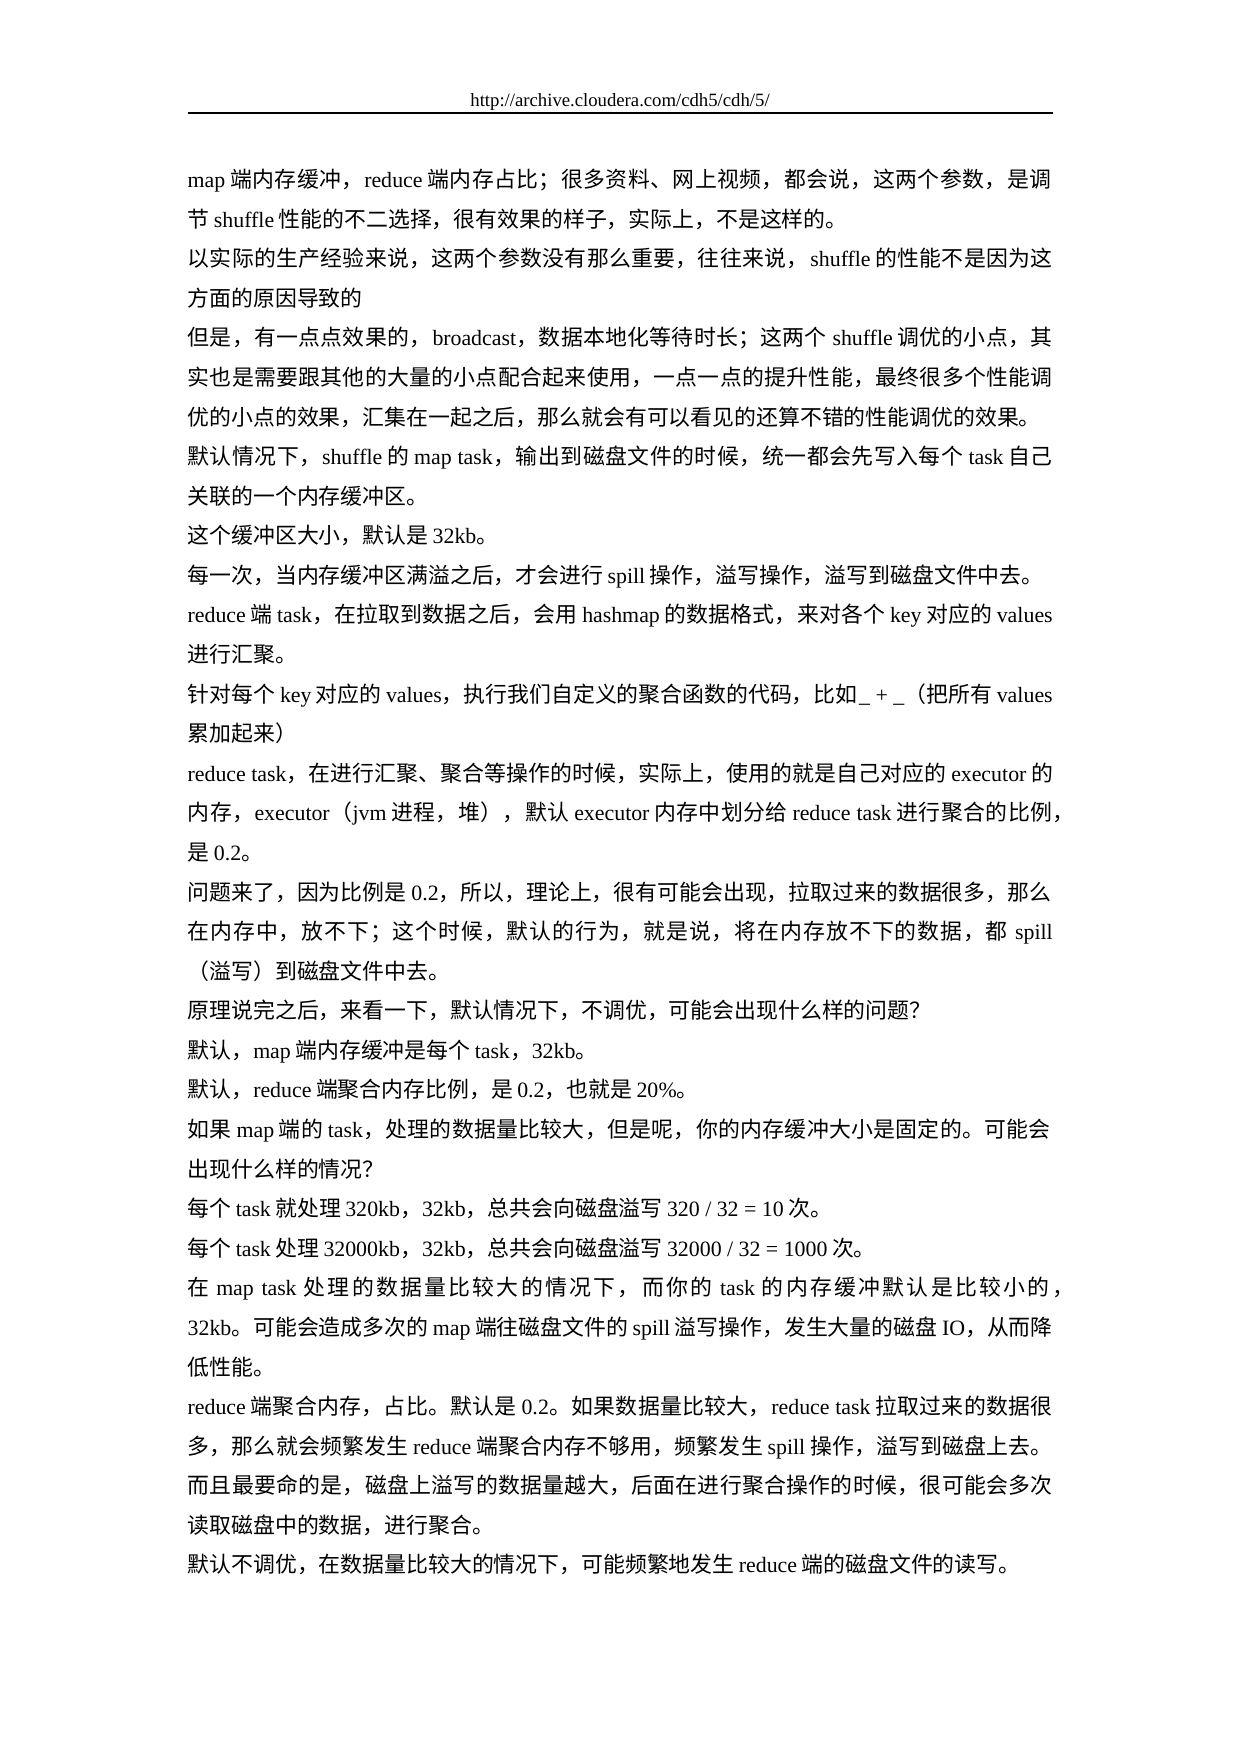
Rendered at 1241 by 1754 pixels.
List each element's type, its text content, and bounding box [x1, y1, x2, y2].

text 针对每个key对应的values，执行我们自定义的聚合函数的代码，比如_ + _（把所有values累加起来） [187, 677, 1053, 748]
text reduce端聚合内存，占比。默认是0.2。如果数据量比较大，reduce task拉取过来的数据很多，那么就会频繁发生reduce端聚合内存不够用，频繁发生spill操作，溢写到磁盘上去。而且最要命的是，磁盘上溢写的数据量越大，后面在进行聚合操作的时候，很可能会多次读取磁盘中的数据，进行聚合。 [187, 1389, 1053, 1539]
text 问题来了，因为比例是0.2，所以，理论上，很有可能会出现，拉取过来的数据很多，那么在内存中，放不下；这个时候，默认的行为，就是说，将在内存放不下的数据，都spill（溢写）到磁盘文件中去。 [187, 874, 1053, 985]
text 每个task就处理320kb，32kb，总共会向磁盘溢写320 / 32 = 10次。 [187, 1191, 1053, 1223]
text reduce端task，在拉取到数据之后，会用hashmap的数据格式，来对各个key对应的values进行汇聚。 [187, 597, 1053, 669]
text 每个task处理32000kb，32kb，总共会向磁盘溢写32000 / 32 = 1000次。 [187, 1231, 1053, 1262]
text 如果map端的task，处理的数据量比较大，但是呢，你的内存缓冲大小是固定的。可能会出现什么样的情况？ [187, 1112, 1053, 1183]
text 每一次，当内存缓冲区满溢之后，才会进行spill操作，溢写操作，溢写到磁盘文件中去。 [187, 558, 1053, 589]
text 在map task处理的数据量比较大的情况下，而你的task的内存缓冲默认是比较小的，32kb。可能会造成多次的map端往磁盘文件的spill溢写操作，发生大量的磁盘IO，从而降低性能。 [187, 1270, 1053, 1381]
text 默认，reduce端聚合内存比例，是0.2，也就是20%。 [187, 1072, 1053, 1104]
text 这个缓冲区大小，默认是32kb。 [187, 518, 1053, 550]
text 默认，map端内存缓冲是每个task，32kb。 [187, 1033, 1053, 1064]
text 原理说完之后，来看一下，默认情况下，不调优，可能会出现什么样的问题？ [187, 993, 1053, 1025]
text 默认情况下，shuffle的map task，输出到磁盘文件的时候，统一都会先写入每个task自己关联的一个内存缓冲区。 [187, 439, 1053, 510]
text map端内存缓冲，reduce端内存占比；很多资料、网上视频，都会说，这两个参数，是调节shuffle性能的不二选择，很有效果的样子，实际上，不是这样的。 [187, 162, 1053, 233]
text 以实际的生产经验来说，这两个参数没有那么重要，往往来说，shuffle的性能不是因为这方面的原因导致的 [187, 241, 1053, 312]
text 默认不调优，在数据量比较大的情况下，可能频繁地发生reduce端的磁盘文件的读写。 [187, 1547, 1053, 1579]
text reduce task，在进行汇聚、聚合等操作的时候，实际上，使用的就是自己对应的executor的内存，executor（jvm进程，堆），默认executor内存中划分给reduce task进行聚合的比例，是0.2。 [187, 756, 1053, 867]
text 但是，有一点点效果的，broadcast，数据本地化等待时长；这两个shuffle调优的小点，其实也是需要跟其他的大量的小点配合起来使用，一点一点的提升性能，最终很多个性能调优的小点的效果，汇集在一起之后，那么就会有可以看见的还算不错的性能调优的效果。 [187, 320, 1053, 431]
